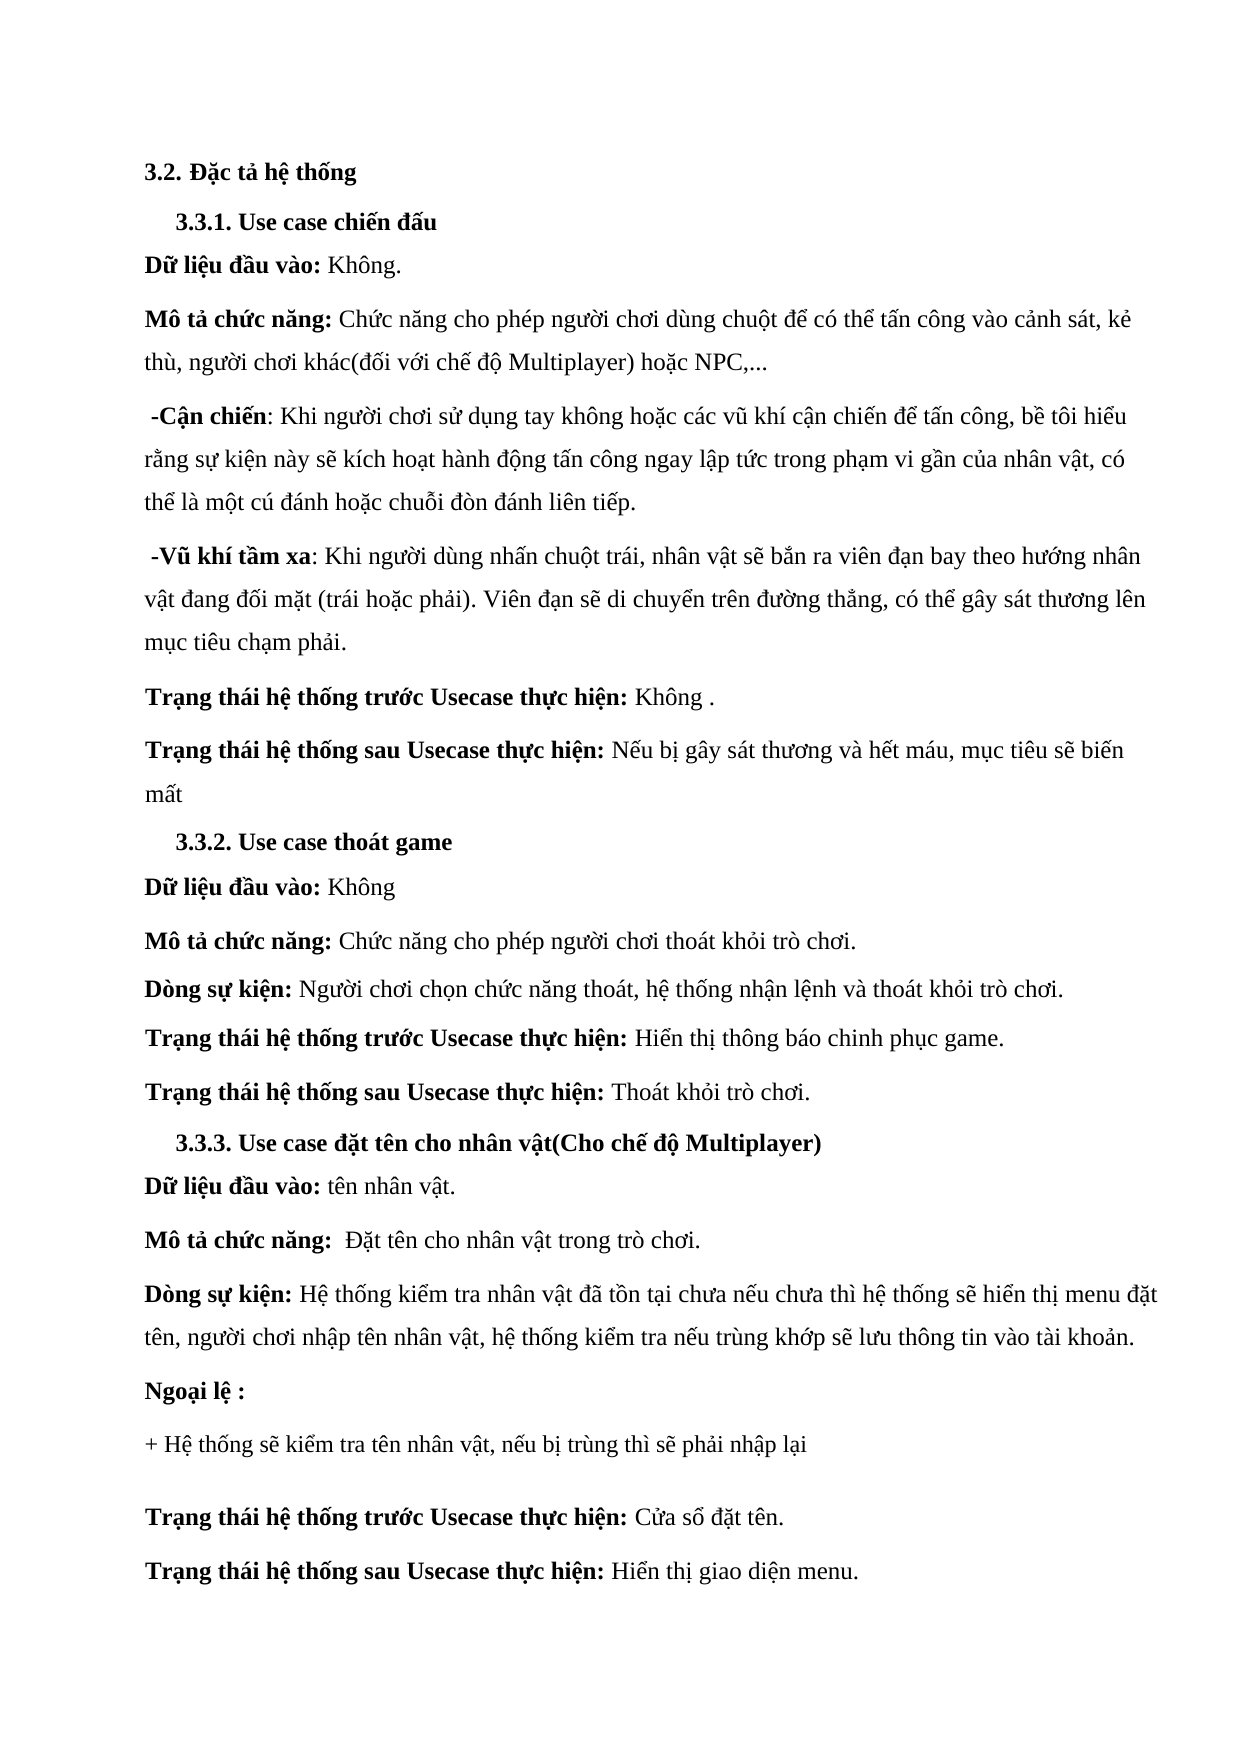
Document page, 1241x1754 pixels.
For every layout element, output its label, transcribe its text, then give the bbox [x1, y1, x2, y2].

text Mô tả chức năng: Chức năng cho phép người chơi dùng chuột để có thể tấn công vào cảnh sát, kẻ thù, người chơi khác(đối với chế độ Multiplayer) hoặc NPC,... [144, 304, 1158, 376]
text Mô tả chức năng: Chức năng cho phép người chơi thoát khỏi trò chơi. [144, 926, 1158, 954]
text Ngoại lệ : [144, 1376, 1158, 1404]
text Dòng sự kiện: Hệ thống kiểm tra nhân vật đã tồn tại chưa nếu chưa thì hệ thống sẽ hiển thị menu đặt tên, người chơi nhập tên nhân vật, hệ thống kiểm tra nếu trùng khớp sẽ lưu thông tin vào tài khoản. [144, 1279, 1158, 1351]
text Dòng sự kiện: Người chơi chọn chức năng thoát, hệ thống nhận lệnh và thoát khỏi trò chơi. [144, 974, 1158, 1003]
text Trạng thái hệ thống trước Usecase thực hiện: Không . [145, 682, 1158, 710]
text -Vũ khí tầm xa: Khi người dùng nhấn chuột trái, nhân vật sẽ bắn ra viên đạn bay theo hướng nhân vật đang đối mặt (trái hoặc phải). Viên đạn sẽ di chuyển trên đường thẳng, có thể gây sát thương lên mục tiêu chạm phải. [144, 541, 1158, 656]
text 3.3.1. Use case chiến đấu [175, 207, 1158, 236]
text Trạng thái hệ thống sau Usecase thực hiện: Hiển thị giao diện menu. [145, 1556, 1158, 1585]
text Mô tả chức năng: Đặt tên cho nhân vật trong trò chơi. [144, 1225, 1158, 1254]
text Trạng thái hệ thống sau Usecase thực hiện: Nếu bị gây sát thương và hết máu, mục tiêu sẽ biến mất [145, 736, 1158, 807]
text Dữ liệu đầu vào: tên nhân vật. [144, 1171, 1158, 1200]
text Trạng thái hệ thống trước Usecase thực hiện: Cửa sổ đặt tên. [145, 1502, 1158, 1531]
text 3.3.2. Use case thoát game [175, 827, 1158, 856]
text -Cận chiến: Khi người chơi sử dụng tay không hoặc các vũ khí cận chiến để tấn công, bề tôi hiểu rằng sự kiện này sẽ kích hoạt hành động tấn công ngay lập tức trong phạm vi gần của nhân vật, có thể là một cú đánh hoặc chuỗi đòn đánh liên tiếp. [144, 401, 1158, 516]
list Đặc tả hệ thống [144, 157, 1158, 185]
text 3.3.3. Use case đặt tên cho nhân vật(Cho chế độ Multiplayer) [175, 1128, 1158, 1157]
text Trạng thái hệ thống trước Usecase thực hiện: Hiển thị thông báo chinh phục game. [144, 1023, 1157, 1052]
text Dữ liệu đầu vào: Không. [144, 250, 1158, 279]
text + Hệ thống sẽ kiểm tra tên nhân vật, nếu bị trùng thì sẽ phải nhập lại [144, 1430, 1158, 1478]
text Trạng thái hệ thống sau Usecase thực hiện: Thoát khỏi trò chơi. [145, 1077, 1158, 1106]
text Dữ liệu đầu vào: Không [144, 872, 1158, 900]
